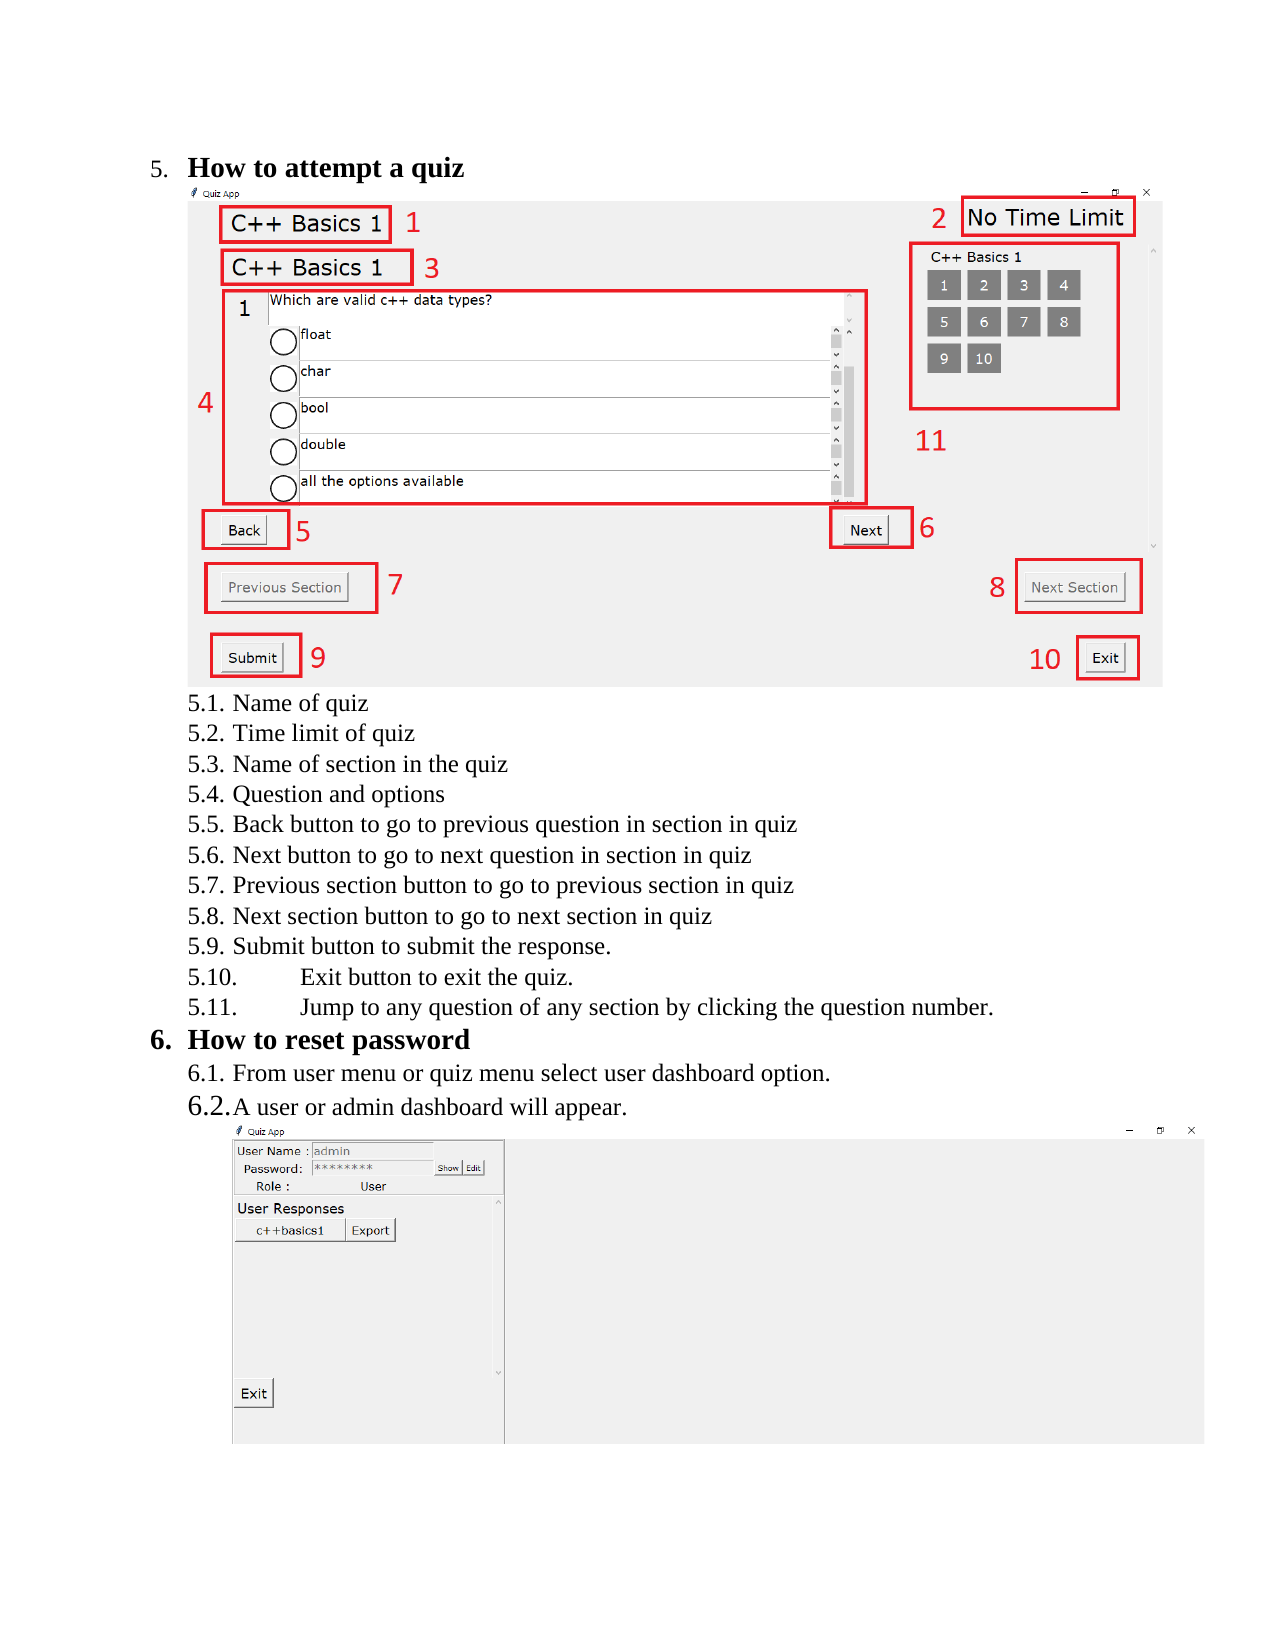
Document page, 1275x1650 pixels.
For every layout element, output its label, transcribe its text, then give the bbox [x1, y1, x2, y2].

list Exit button to exit the quiz. [187, 962, 1125, 990]
list Next section button to go to next section in quiz [187, 901, 1125, 929]
list Previous section button to go to previous section in quiz [187, 870, 1125, 899]
list Next button to go to next question in section in quiz [187, 840, 1125, 869]
list Back button to go to previous question in section in quiz [187, 809, 1125, 838]
list Submit button to submit the response. [187, 931, 1125, 960]
list Name of section in the quiz [187, 749, 1125, 777]
list Name of quiz [187, 688, 1125, 717]
list How to reset password [150, 1022, 1125, 1056]
picture [187, 185, 1163, 687]
list From user menu or quiz menu select user dashboard option. [187, 1058, 1125, 1087]
list Question and options [187, 779, 1125, 808]
picture [232, 1123, 1205, 1444]
list Time limit of quiz [187, 718, 1125, 747]
list Jump to any question of any section by clicking the question number. [187, 992, 1125, 1021]
